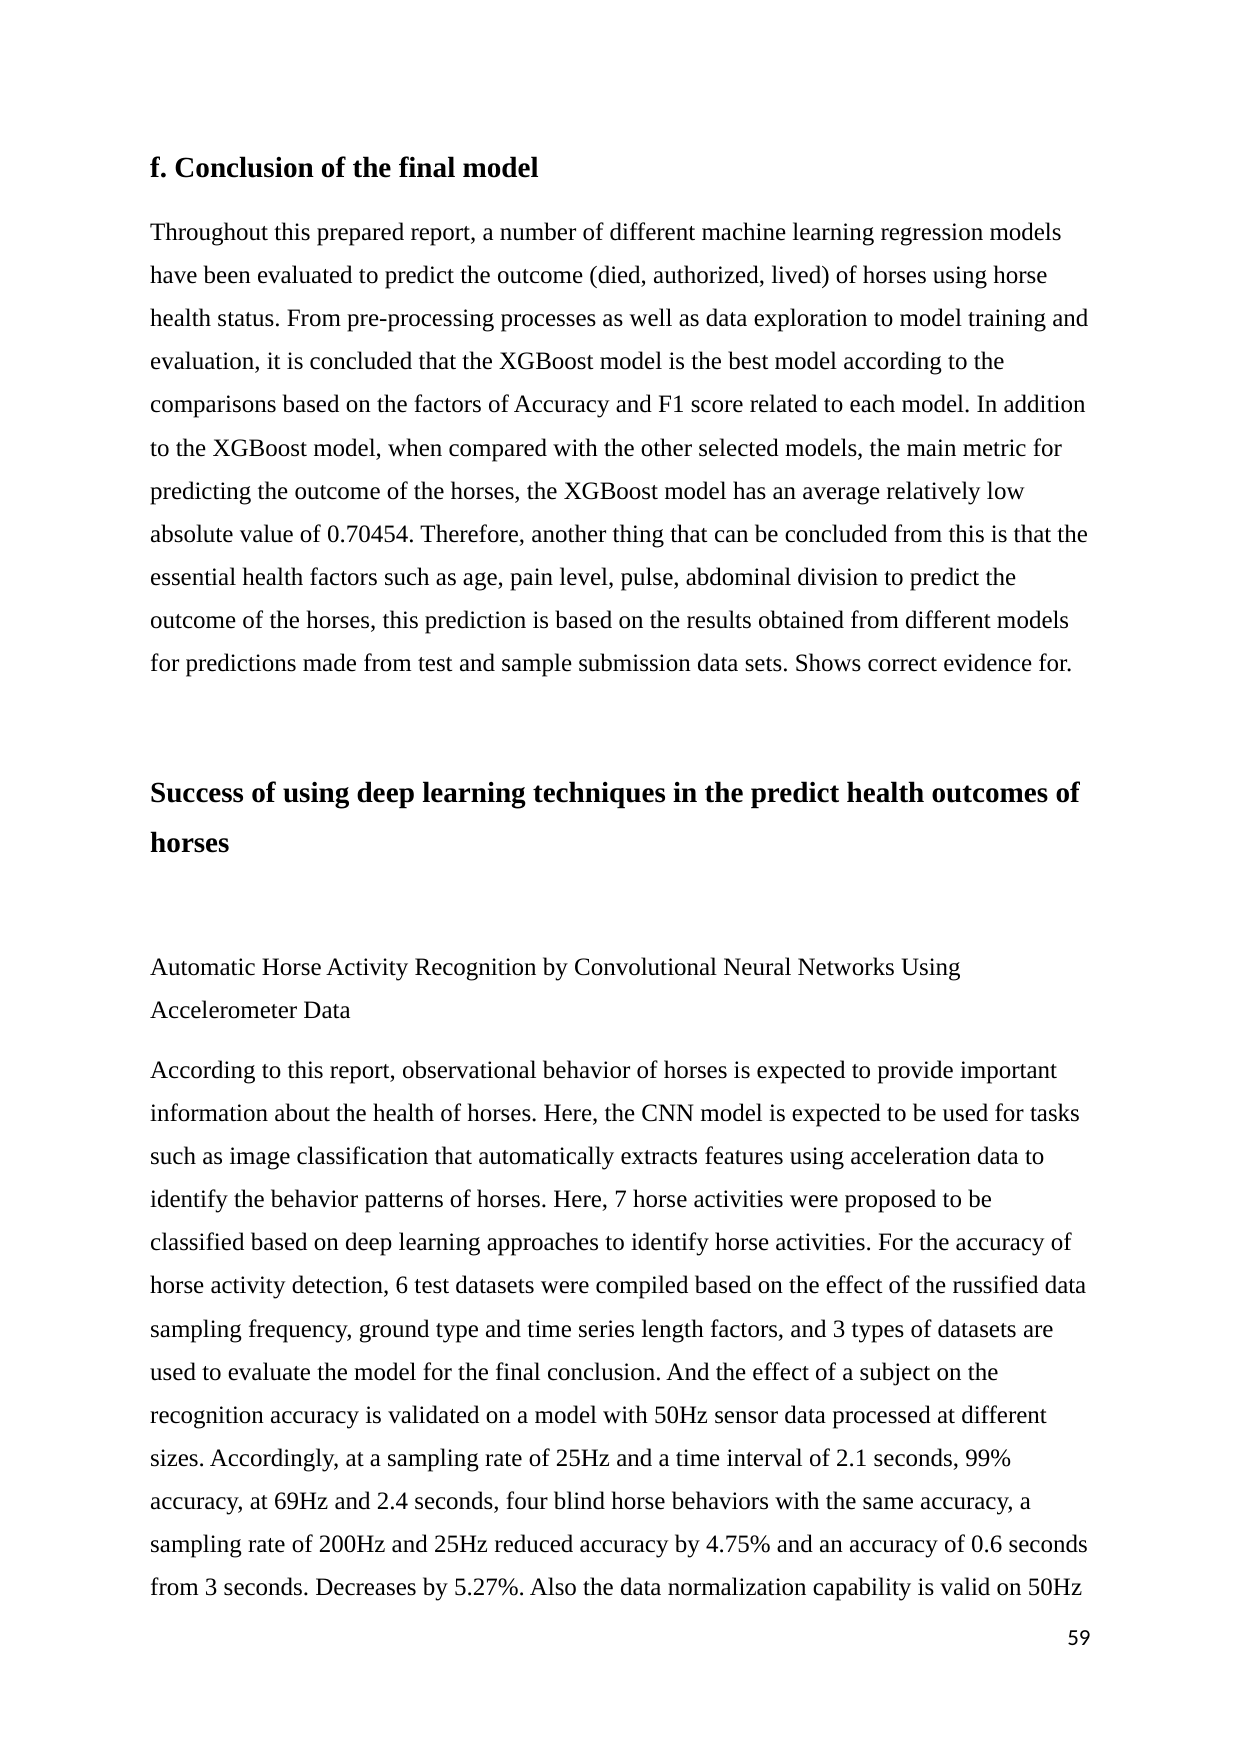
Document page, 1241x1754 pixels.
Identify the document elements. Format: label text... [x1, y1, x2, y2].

text f. Conclusion of the final model [150, 150, 1090, 183]
text Success of using deep learning techniques in the predict health outcomes of horses [150, 775, 1090, 859]
text Throughout this prepared report, a number of different machine learning regression models have been evaluated to predict the outcome (died, authorized, lived) of horses using horse health status. From pre-processing processes as well as data exploration to model training and evaluation, it is concluded that the XGBoost model is the best model according to the comparisons based on the factors of Accuracy and F1 score related to each model. In addition to the XGBoost model, when compared with the other selected models, the main metric for predicting the outcome of the horses, the XGBoost model has an average relatively low absolute value of 0.70454. Therefore, another thing that can be concluded from this is that the essential health factors such as age, pain level, pulse, abdominal division to predict the outcome of the horses, this prediction is based on the results obtained from different models for predictions made from test and sample submission data sets. Shows correct evidence for. [150, 217, 1090, 677]
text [150, 1055, 1090, 1601]
text Automatic Horse Activity Recognition by Convolutional Neural Networks Using Accelerometer Data [150, 952, 1090, 1024]
